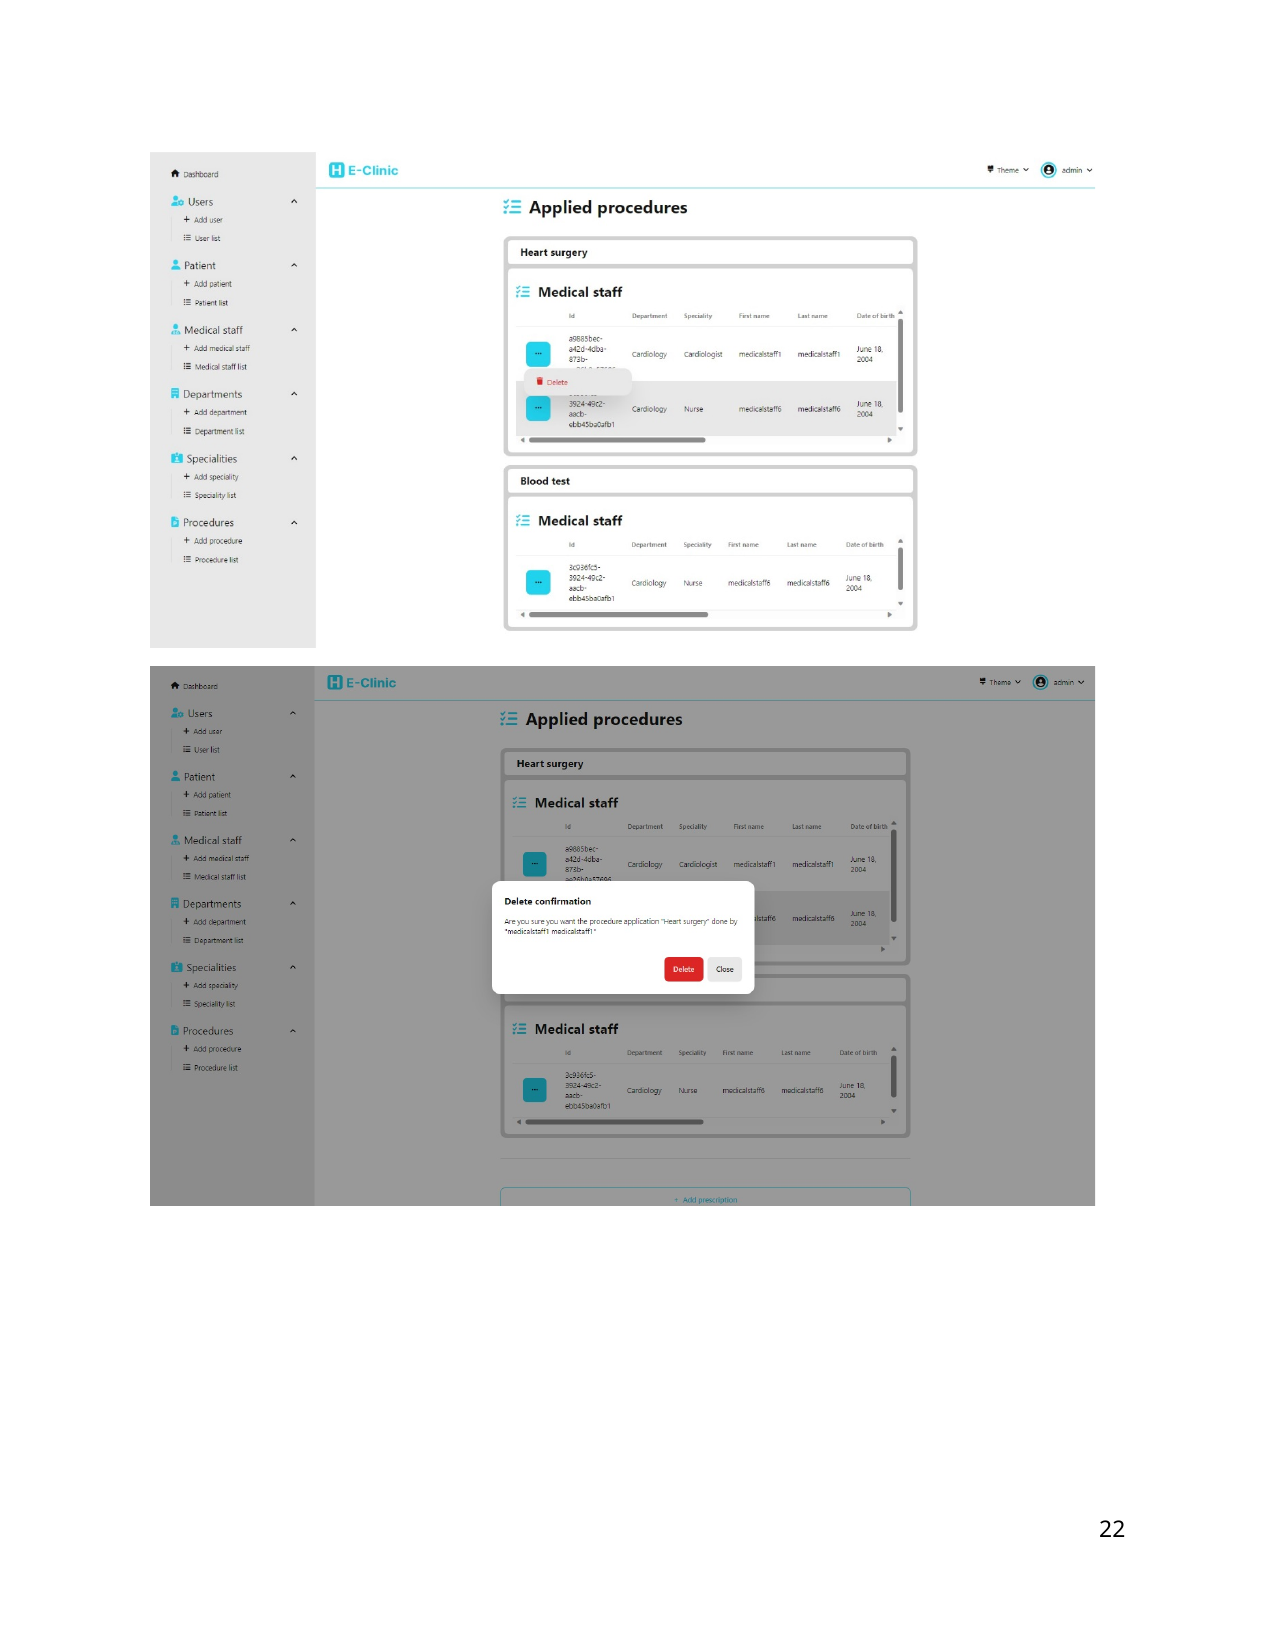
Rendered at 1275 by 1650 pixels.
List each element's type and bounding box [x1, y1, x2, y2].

picture [150, 150, 1096, 648]
picture [150, 666, 1096, 1206]
